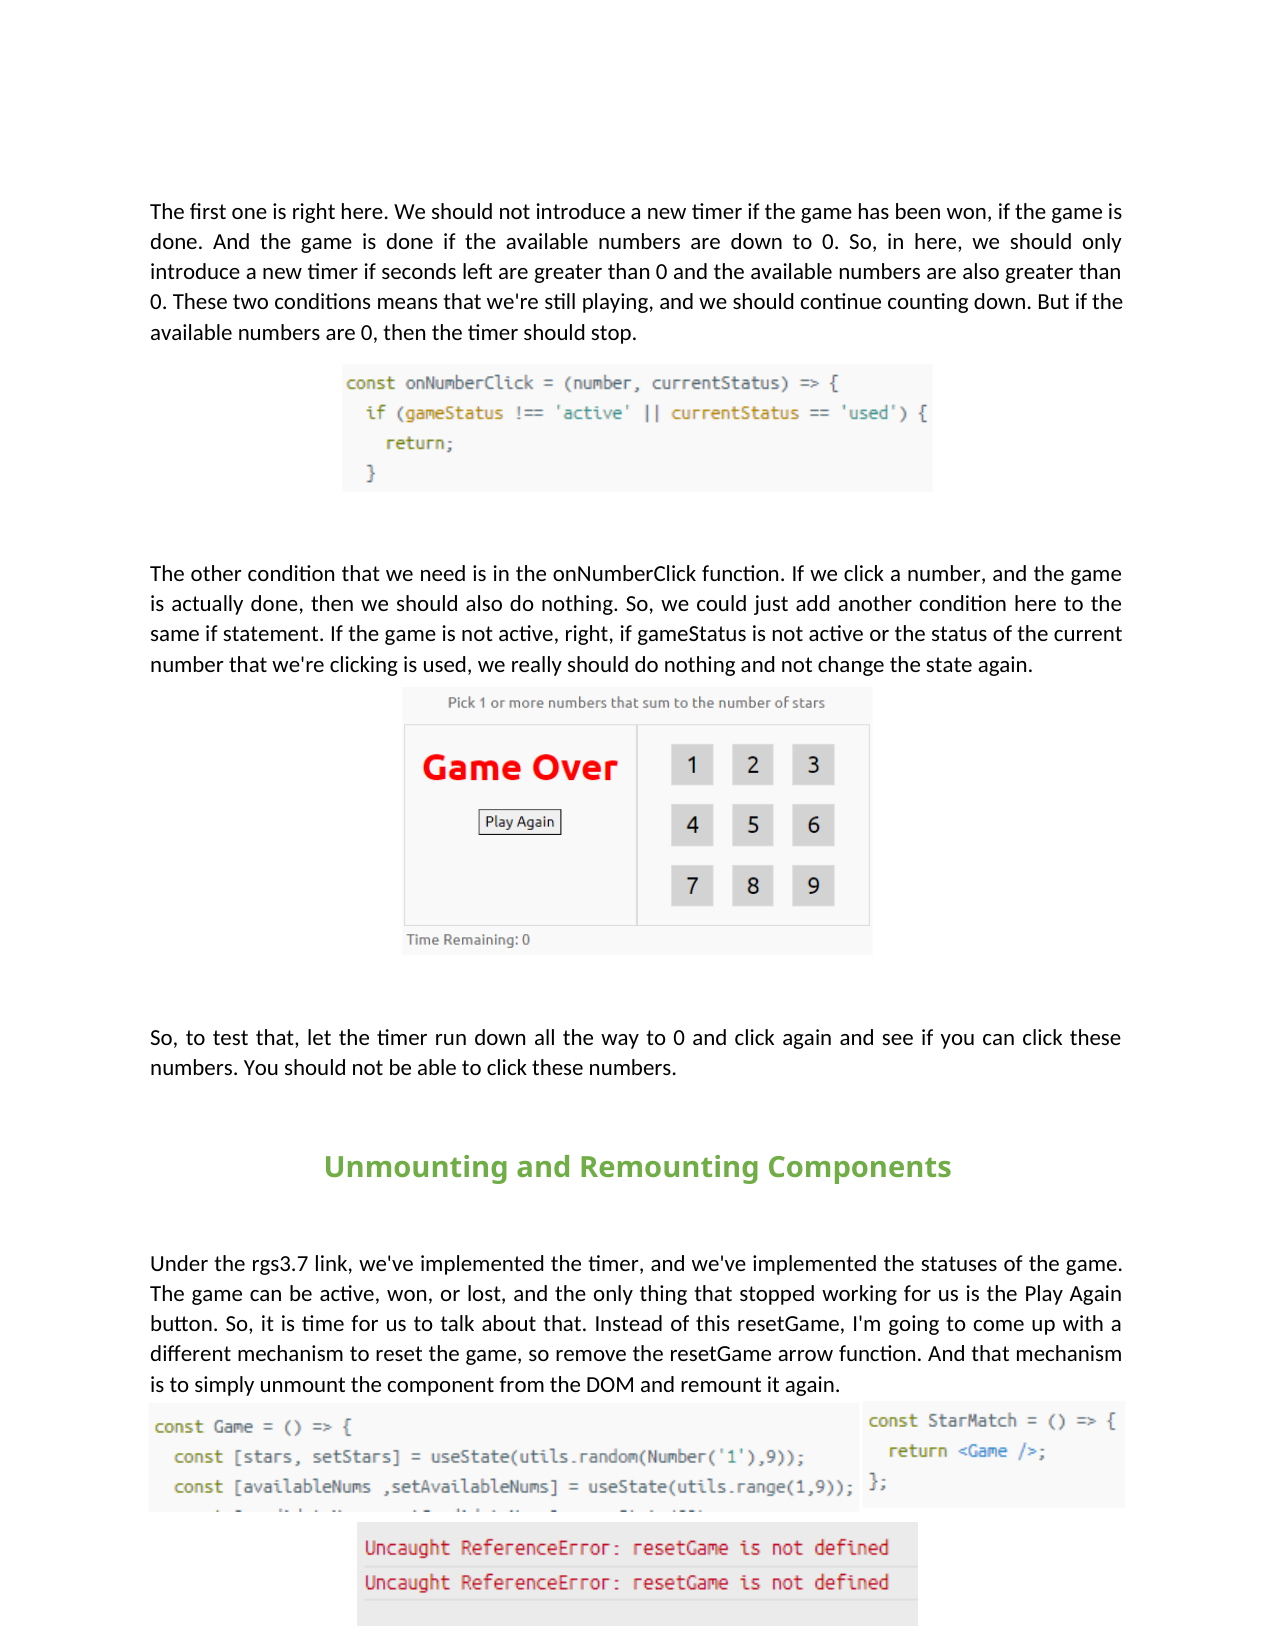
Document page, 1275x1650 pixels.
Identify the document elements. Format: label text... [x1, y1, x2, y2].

text ﻿Under the rgs3.7 link, we've implemented the timer, and we've implemented the statuses of the game. The game can be active, won, or lost, and the only thing that stopped working for us is the Play Again button. So, it is time for us to talk about that. Instead of this resetGame, I'm going to come up with a different mechanism to reset the game, so remove the resetGame arrow function. And that mechanism is to simply unmount the component from the DOM and remount it again. [150, 1249, 1125, 1398]
picture [342, 364, 933, 492]
subtitle Unmounting and Remounting Components [150, 1147, 1125, 1186]
picture [402, 687, 873, 955]
picture [148, 1403, 860, 1512]
text The other condition that we need is in the onNumberClick function. If we click a number, and the game is actually done, then we should also do nothing. So, we could just add another condition here to the same if statement. If the game is not active, right, if gameStatus is not active or the status of the current number that we're clicking is used, we really should do nothing and not change the state again. [150, 559, 1125, 678]
text The first one is right here. We should not introduce a new timer if the game has been won, if the game is done. And the game is done if the available numbers are down to 0. So, in here, we should only introduce a new timer if seconds left are greater than 0 and the available numbers are also greater than 0. These two conditions means that we're still playing, and we should continue counting down. But if the available numbers are 0, then the timer should stop. [150, 197, 1125, 346]
picture [862, 1401, 1125, 1508]
text So, to test that, let the timer run down all the way to 0 and click again and see if you can click these numbers. You should not be able to click these numbers. [150, 1023, 1125, 1081]
picture [357, 1522, 918, 1626]
